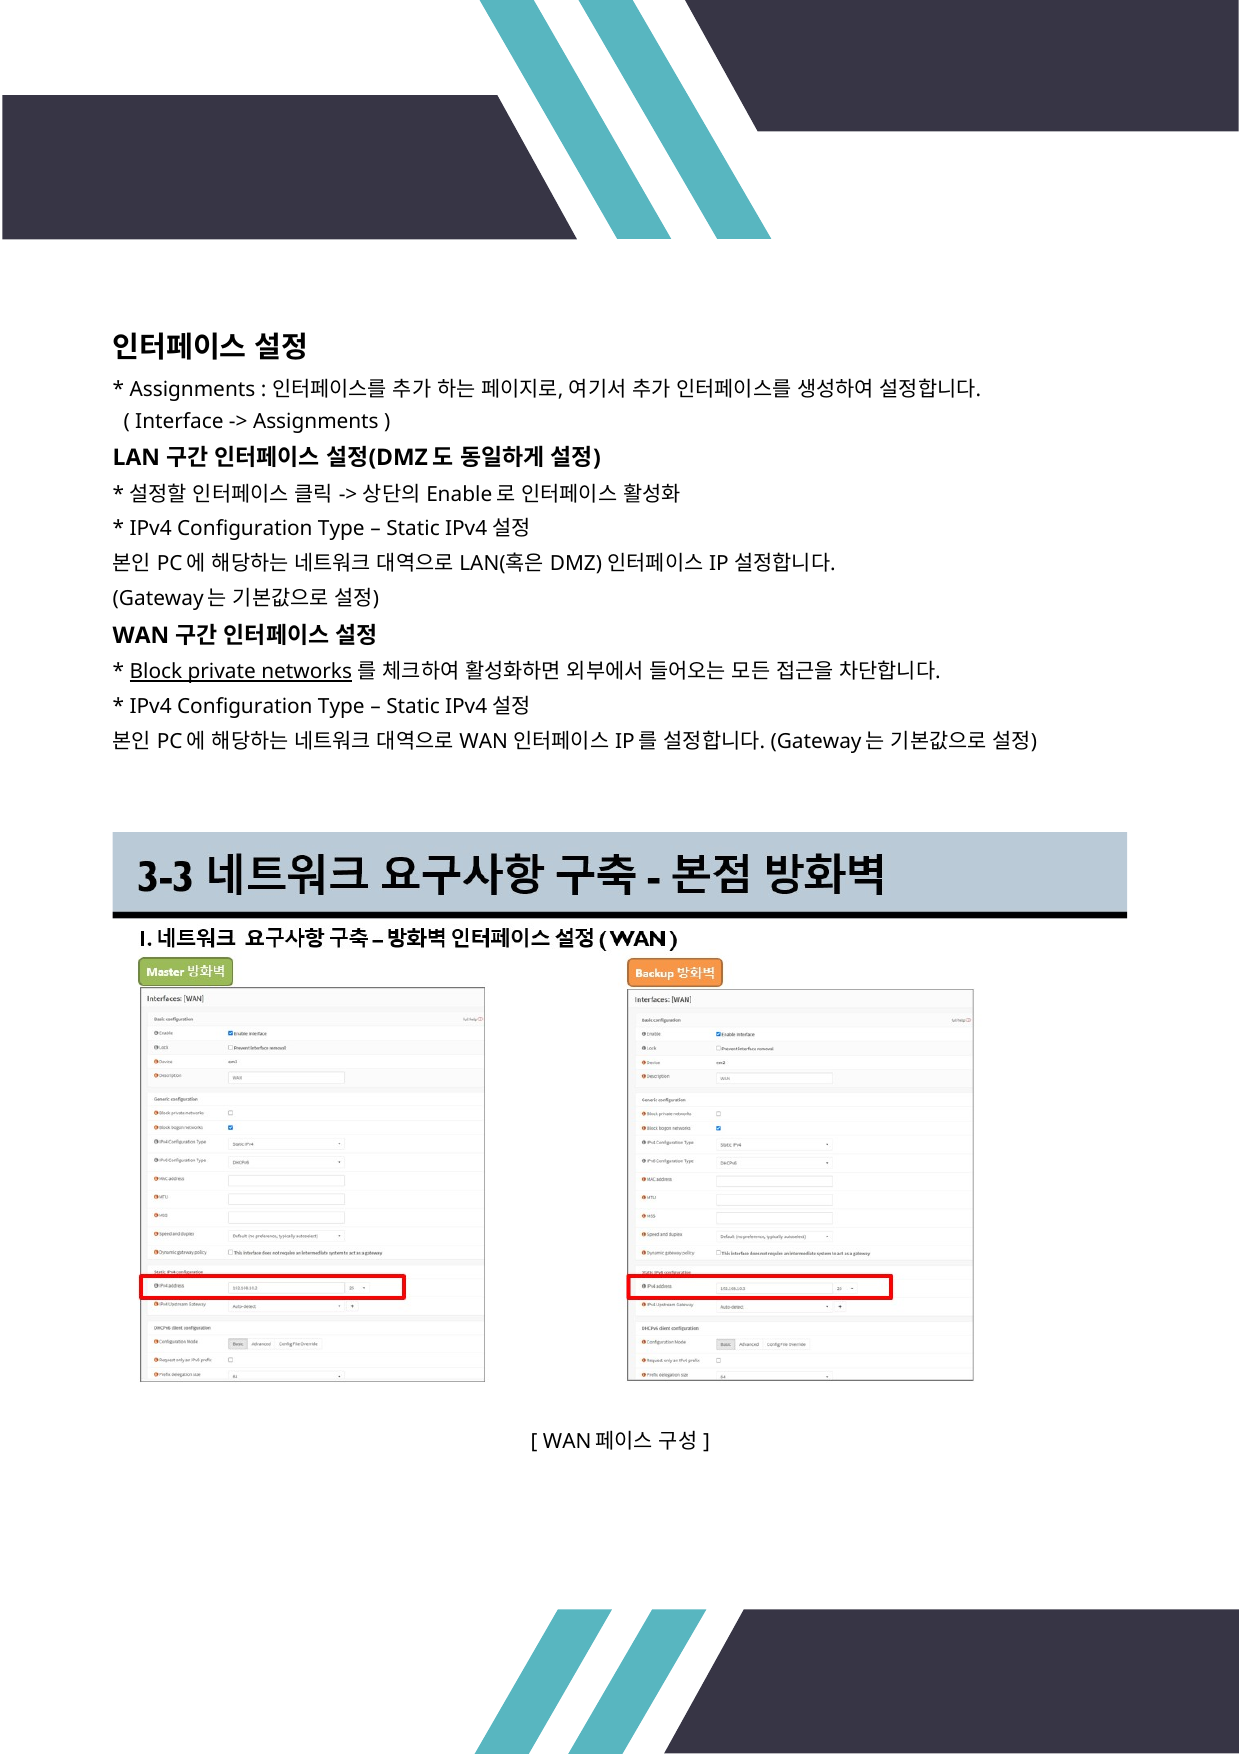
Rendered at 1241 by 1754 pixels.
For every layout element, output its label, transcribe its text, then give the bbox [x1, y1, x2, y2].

text * IPv4 Configuration Type – Static IPv4 설정 [112, 689, 1128, 719]
text 인터페이스 설정 [112, 323, 1128, 366]
text LAN 구간 인터페이스 설정(DMZ도 동일하게 설정) * 설정할 인터페이스 클릭 -> 상단의 Enable로 인터페이스 활성화 [112, 439, 1128, 507]
text 본인 PC에 해당하는 네트워크 대역으로 WAN 인터페이스 IP를 설정합니다. (Gateway는 기본값으로 설정) [112, 724, 1128, 754]
text [ WAN페이스 구성 ] [112, 1424, 1128, 1454]
picture [112, 832, 1128, 1399]
text * IPv4 Configuration Type – Static IPv4 설정 본인 PC에 해당하는 네트워크 대역으로 LAN(혹은 DMZ) 인터페이스 IP 설정합니다. (Gateway는 기본값으로 설정) WAN 구간 인터페이스 설정 * Block private networks 를 체크하여 활성화하면 외부에서 들어오는 모든 접근을 차단합니다. [112, 512, 1128, 684]
text * Assignments : 인터페이스를 추가 하는 페이지로, 여기서 추가 인터페이스를 생성하여 설정합니다. ( Interface -> Assignments ) [112, 372, 1128, 435]
